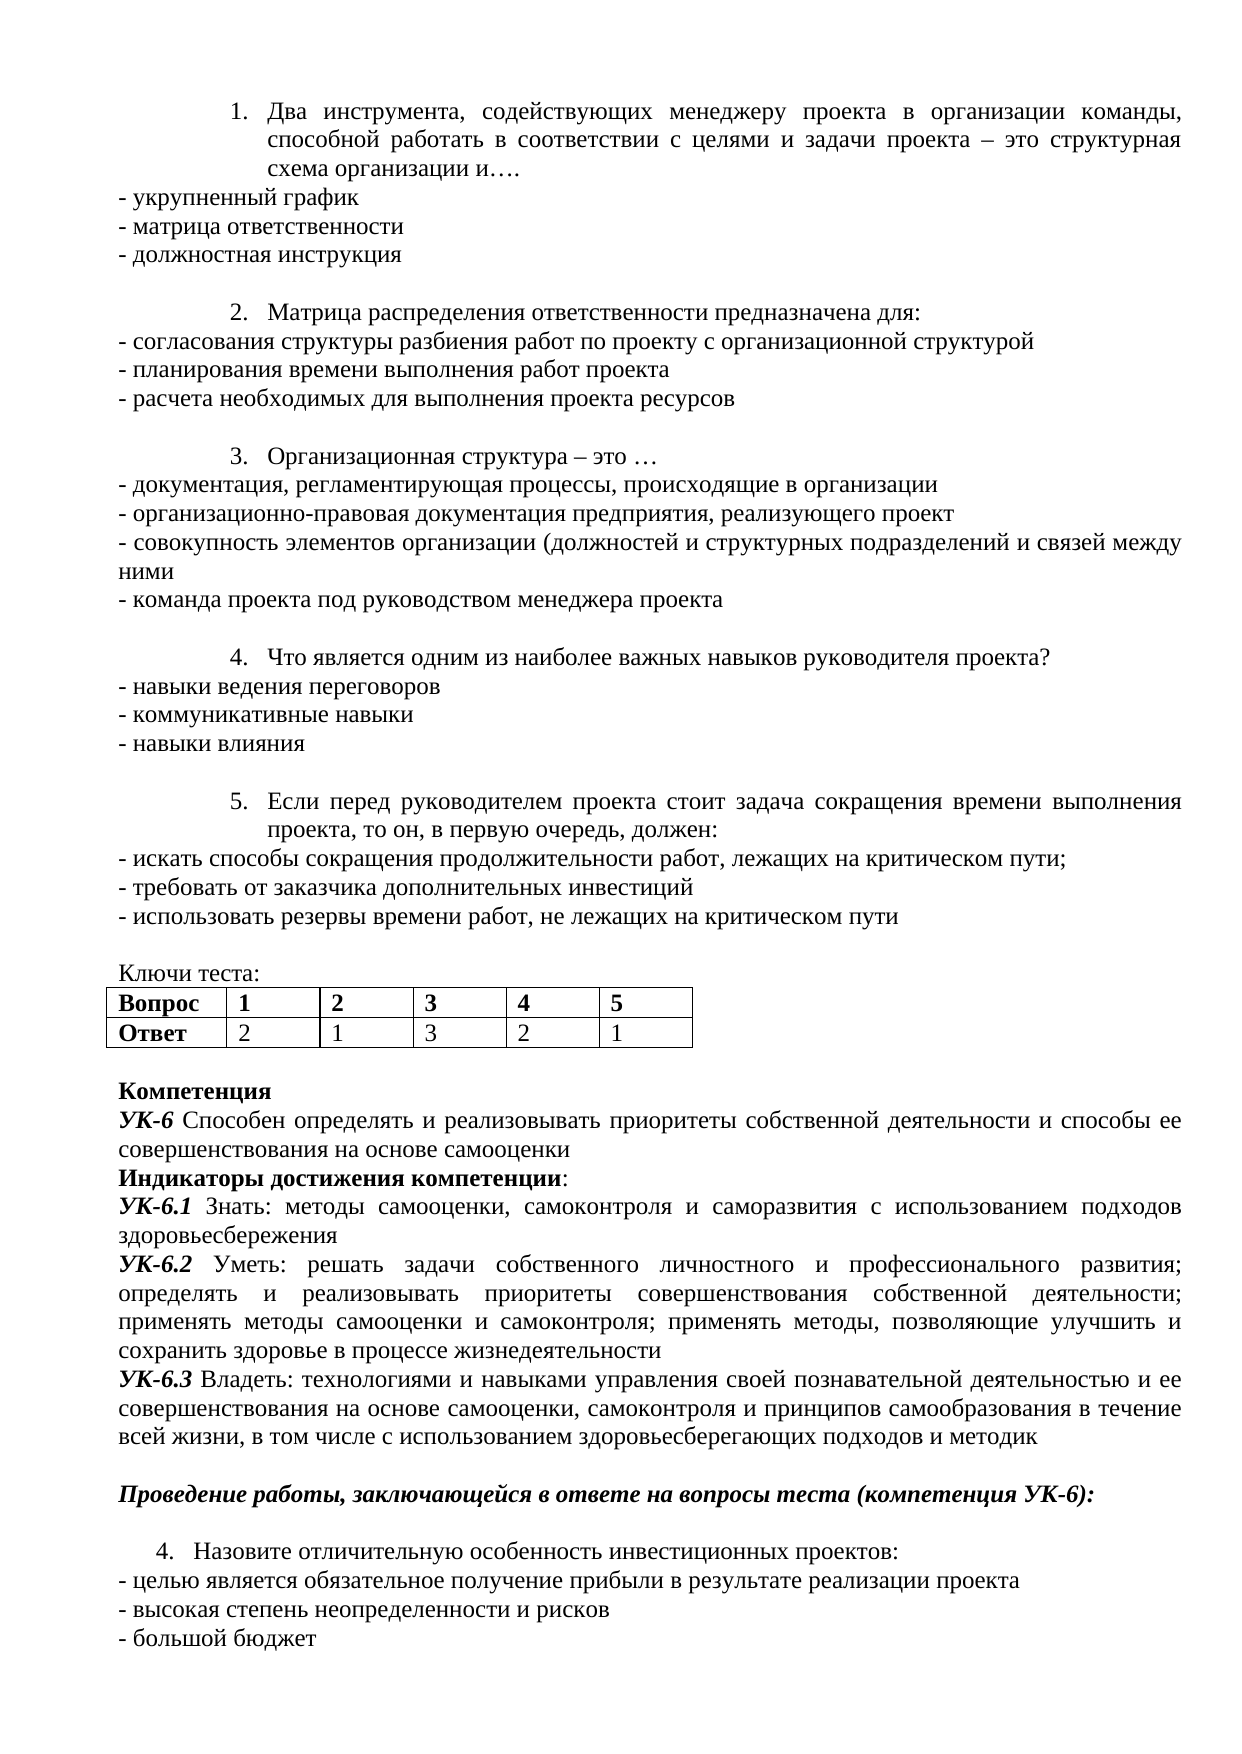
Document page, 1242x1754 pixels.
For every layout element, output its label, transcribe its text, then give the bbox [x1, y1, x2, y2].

list Матрица распределения ответственности предназначена для: [229, 297, 1183, 326]
text - укрупненный график [118, 182, 1183, 211]
text Ключи теста: [118, 958, 1183, 987]
text Компетенция [118, 1076, 1183, 1105]
text - совокупность элементов организации (должностей и структурных подразделений и связей между ними [118, 527, 1183, 584]
text - целью является обязательное получение прибыли в результате реализации проекта [118, 1565, 1183, 1594]
text - навыки влияния [118, 728, 1183, 757]
text - должностная инструкция [118, 239, 1183, 268]
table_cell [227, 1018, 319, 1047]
text - команда проекта под руководством менеджера проекта [118, 584, 1183, 613]
text - высокая степень неопределенности и рисков [118, 1594, 1183, 1623]
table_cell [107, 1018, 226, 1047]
text - искать способы сокращения продолжительности работ, лежащих на критическом пути; [118, 843, 1183, 872]
text - расчета необходимых для выполнения проекта ресурсов [118, 383, 1183, 412]
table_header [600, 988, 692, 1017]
text УК-6.1 Знать: методы самооценки, самоконтроля и саморазвития с использованием подходов здоровьесбережения [118, 1191, 1183, 1249]
text - большой бюджет [118, 1623, 1183, 1651]
text - использовать резервы времени работ, не лежащих на критическом пути [118, 901, 1183, 929]
text УК-6.2 Уметь: решать задачи собственного личностного и профессионального развития; определять и реализовывать приоритеты совершенствования собственной деятельности; применять методы самооценки и самоконтроля; применять методы, позволяющие улучшить и сохранить здоровье в процессе жизнедеятельности [118, 1249, 1183, 1364]
list Если перед руководителем проекта стоит задача сокращения времени выполнения проекта, то он, в первую очередь, должен: [229, 786, 1183, 843]
text УК-6.3 Владеть: технологиями и навыками управления своей познавательной деятельностью и ее совершенствования на основе самооценки, самоконтроля и принципов самообразования в течение всей жизни, в том числе с использованием здоровьесберегающих подходов и методик [118, 1364, 1183, 1450]
text УК-6 Способен определять и реализовывать приоритеты собственной деятельности и способы ее совершенствования на основе самооценки [118, 1105, 1183, 1163]
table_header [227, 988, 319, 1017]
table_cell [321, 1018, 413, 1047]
text - согласования структуры разбиения работ по проекту с организационной структурой [118, 326, 1183, 354]
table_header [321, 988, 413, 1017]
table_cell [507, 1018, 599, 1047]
list Организационная структура – это … [229, 441, 1183, 469]
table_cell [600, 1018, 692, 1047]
text Проведение работы, заключающейся в ответе на вопросы теста (компетенция УК-6): [118, 1479, 1183, 1508]
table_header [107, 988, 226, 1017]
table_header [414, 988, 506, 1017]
list Два инструмента, содействующих менеджеру проекта в организации команды, способной работать в соответствии с целями и задачи проекта – это структурная схема организации и…. [229, 96, 1183, 182]
text - организационно-правовая документация предприятия, реализующего проект [118, 498, 1183, 527]
text - требовать от заказчика дополнительных инвестиций [118, 872, 1183, 901]
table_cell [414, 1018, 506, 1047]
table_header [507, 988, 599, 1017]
text - коммуникативные навыки [118, 699, 1183, 728]
list Что является одним из наиболее важных навыков руководителя проекта? [229, 642, 1183, 671]
text - планирования времени выполнения работ проекта [118, 354, 1183, 383]
text Индикаторы достижения компетенции: [118, 1163, 1183, 1191]
list Назовите отличительную особенность инвестиционных проектов: [156, 1536, 1183, 1565]
text - документация, регламентирующая процессы, происходящие в организации [118, 469, 1183, 498]
text - матрица ответственности [118, 211, 1183, 239]
text - навыки ведения переговоров [118, 671, 1183, 699]
